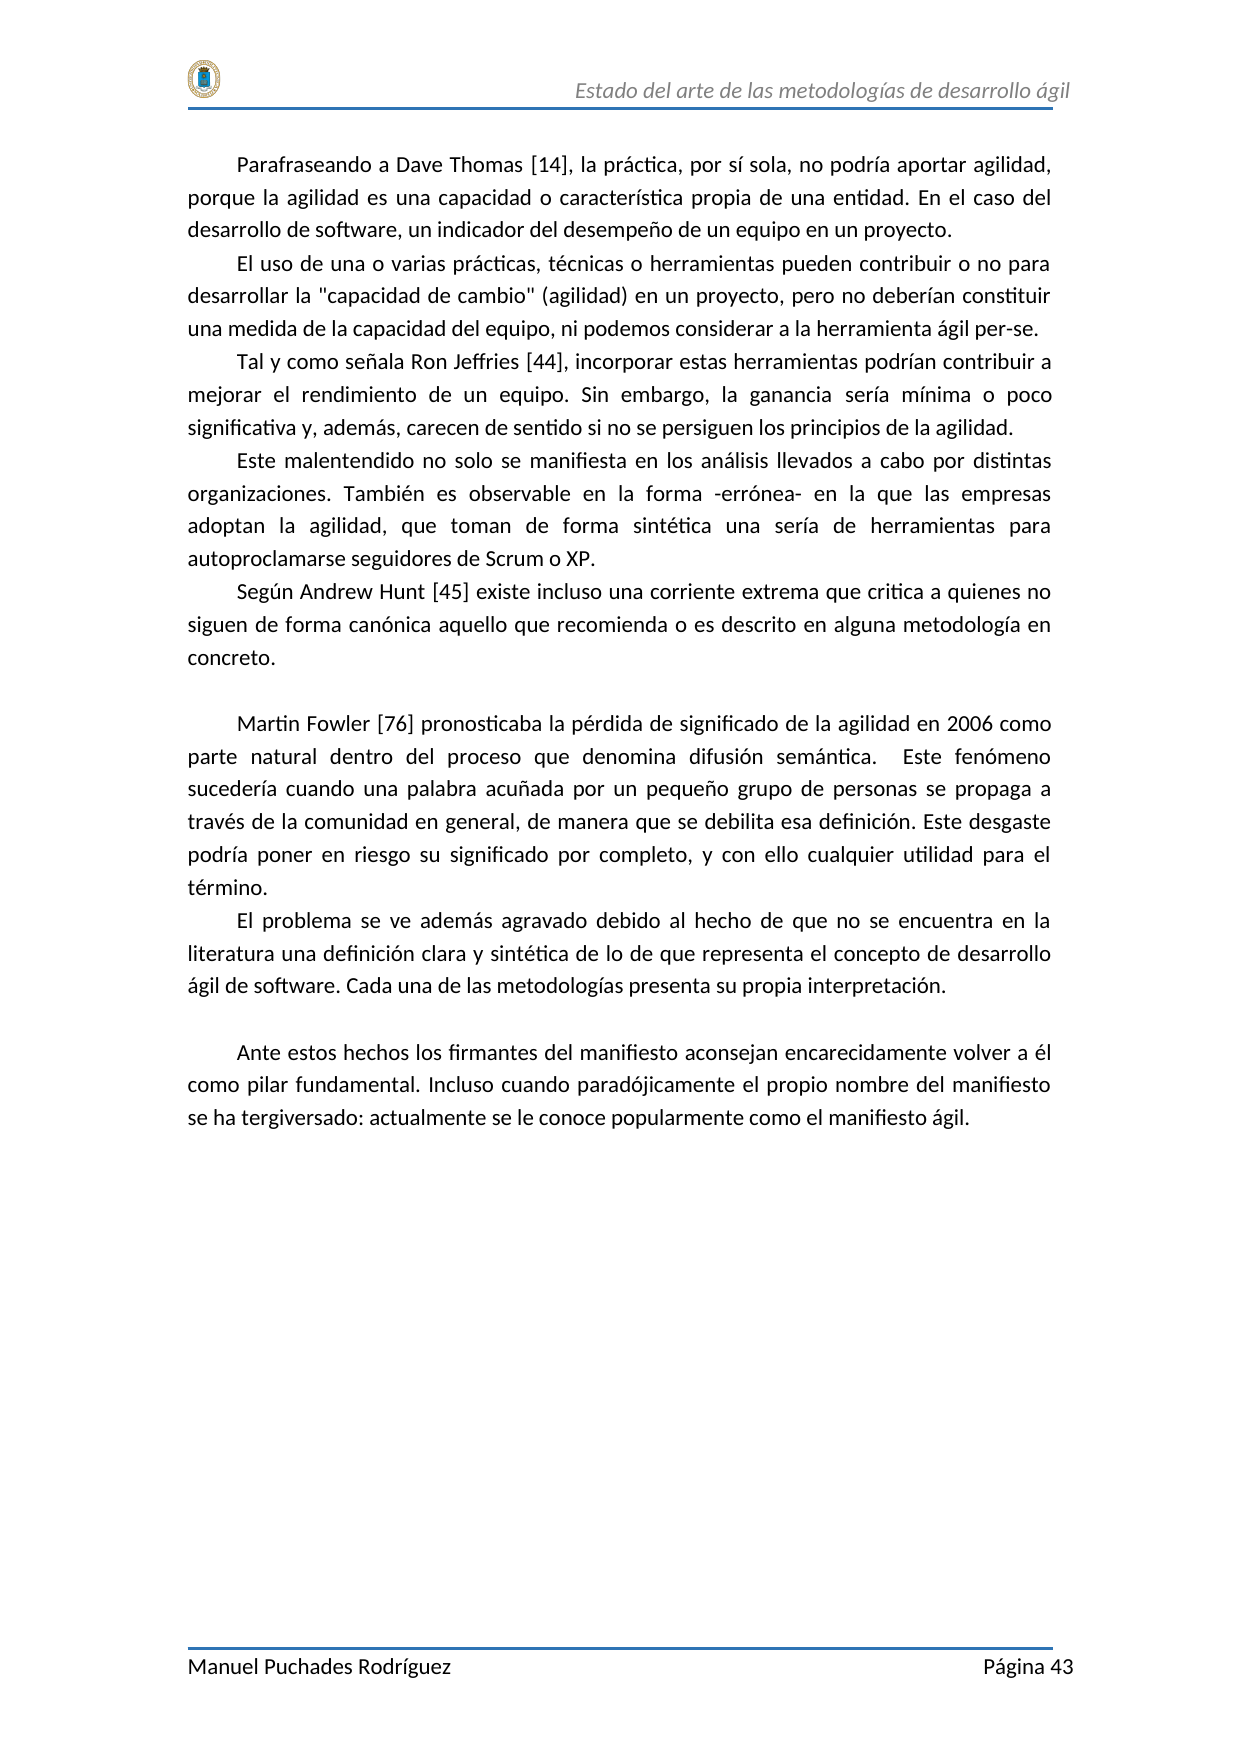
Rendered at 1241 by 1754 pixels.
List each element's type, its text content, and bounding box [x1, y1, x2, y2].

text Tal y como señala Ron Jeffries , incorporar estas herramientas podrían contribuir a mejorar el rendimiento de un equipo. Sin embargo, la ganancia sería mínima o poco significativa y, además, carecen de sentido si no se persiguen los principios de la agilidad. [187, 347, 1053, 441]
text Ante estos hechos los firmantes del manifiesto aconsejan encarecidamente volver a él como pilar fundamental. Incluso cuando paradójicamente el propio nombre del manifiesto se ha tergiversado: actualmente se le conoce popularmente como el manifiesto ágil. [187, 1038, 1053, 1131]
text Parafraseando a Dave Thomas , la práctica, por sí sola, no podría aportar agilidad, porque la agilidad es una capacidad o característica propia de una entidad. En el caso del desarrollo de software, un indicador del desempeño de un equipo en un proyecto. [187, 150, 1053, 243]
text Según Andrew Hunt existe incluso una corriente extrema que critica a quienes no siguen de forma canónica aquello que recomienda o es descrito en alguna metodología en concreto. [187, 577, 1053, 671]
text Este malentendido no solo se manifiesta en los análisis llevados a cabo por distintas organizaciones. También es observable en la forma -errónea- en la que las empresas adoptan la agilidad, que toman de forma sintética una sería de herramientas para autoproclamarse seguidores de Scrum o XP. [187, 446, 1053, 572]
text El uso de una o varias prácticas, técnicas o herramientas pueden contribuir o no para desarrollar la "capacidad de cambio" (agilidad) en un proyecto, pero no deberían constituir una medida de la capacidad del equipo, ni podemos considerar a la herramienta ágil per-se. [187, 249, 1053, 342]
picture [187, 59, 221, 99]
text El problema se ve además agravado debido al hecho de que no se encuentra en la literatura una definición clara y sintética de lo de que representa el concepto de desarrollo ágil de software. Cada una de las metodologías presenta su propia interpretación. [187, 906, 1053, 999]
text Martin Fowler pronosticaba la pérdida de significado de la agilidad en 2006 como parte natural dentro del proceso que denomina difusión semántica. Este fenómeno sucedería cuando una palabra acuñada por un pequeño grupo de personas se propaga a través de la comunidad en general, de manera que se debilita esa definición. Este desgaste podría poner en riesgo su significado por completo, y con ello cualquier utilidad para el término. [187, 709, 1053, 901]
